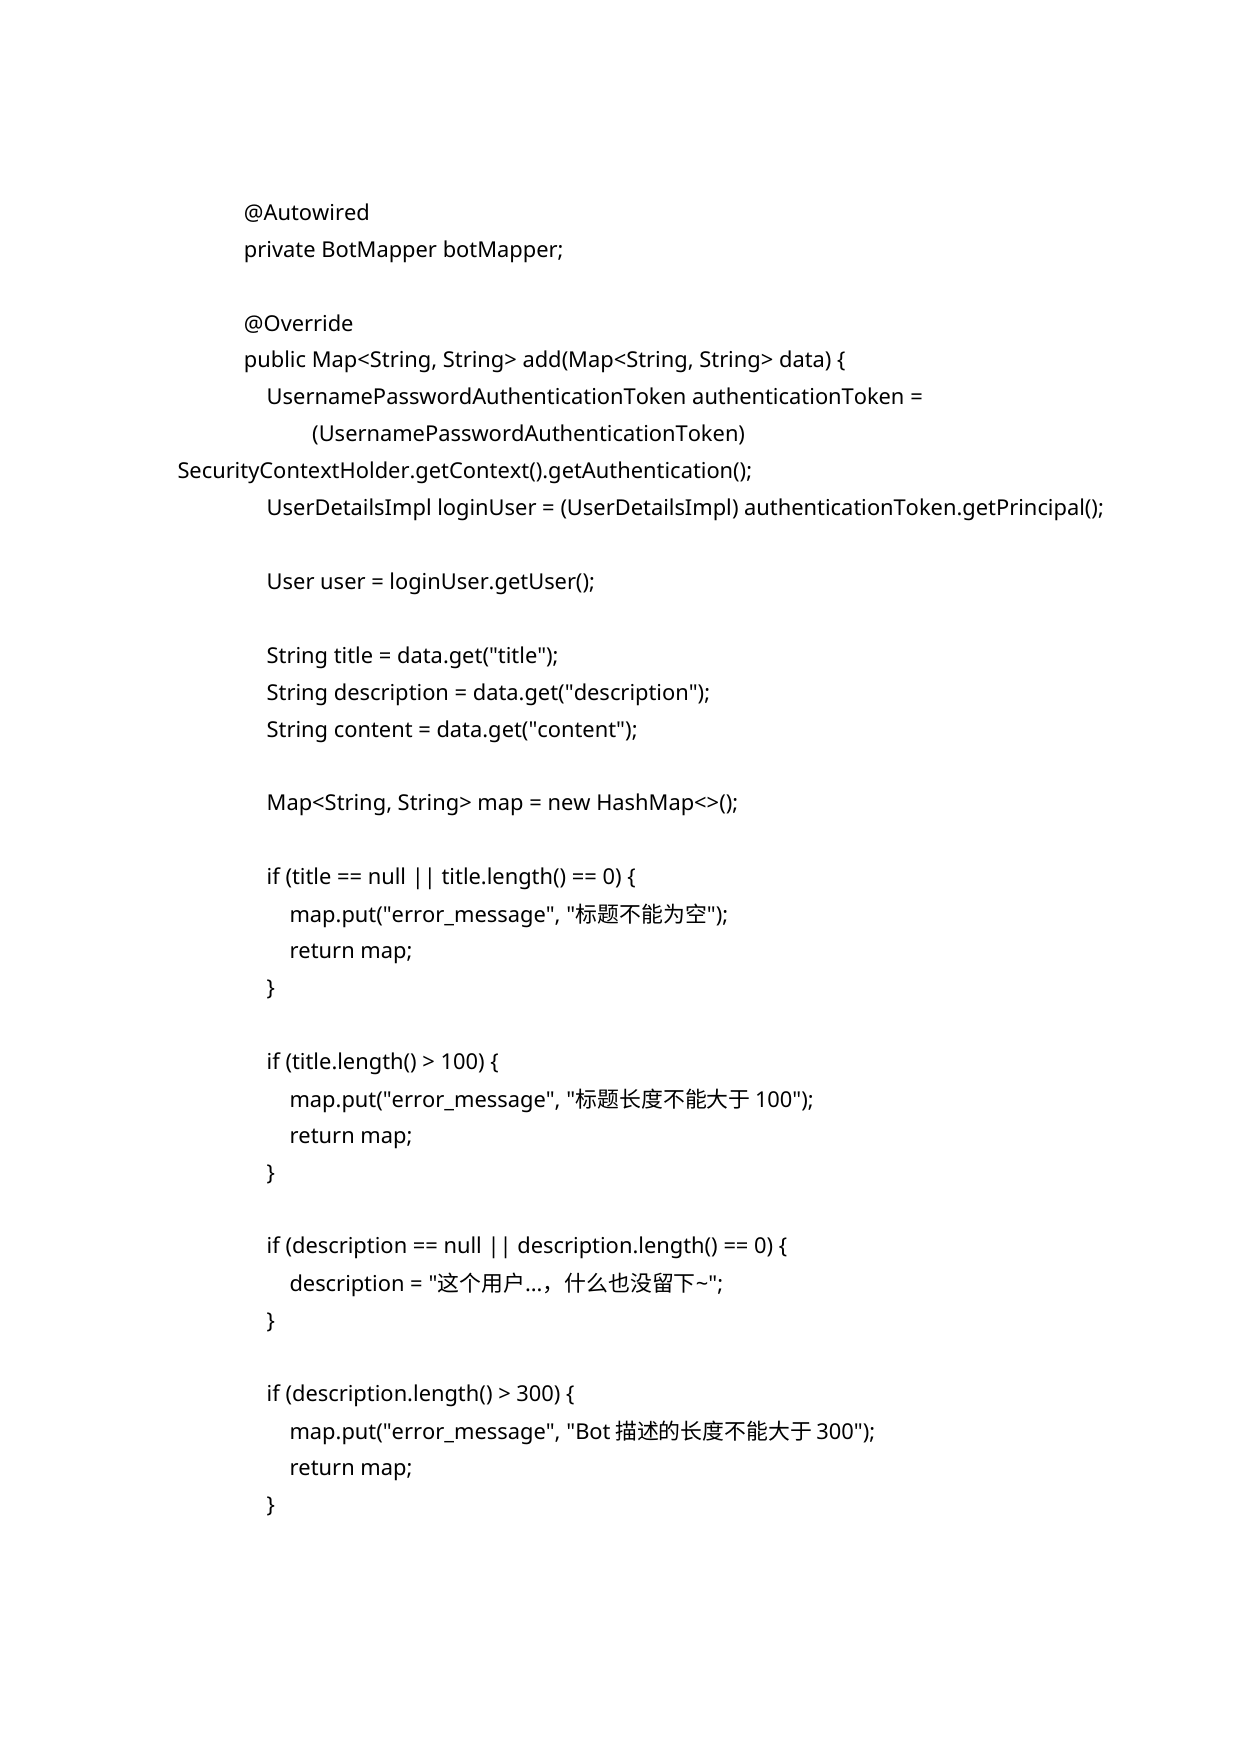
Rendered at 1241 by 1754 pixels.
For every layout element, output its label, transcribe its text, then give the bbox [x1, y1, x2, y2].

text } [177, 1488, 1122, 1520]
text UserDetailsImpl loginUser = (UserDetailsImpl) authenticationToken.getPrincipal(); [177, 491, 1122, 523]
text return map; [177, 934, 1122, 966]
text if (description == null || description.length() == 0) { [177, 1229, 1122, 1262]
text map.put("error_message", "标题长度不能大于100"); [177, 1081, 1122, 1114]
text return map; [177, 1451, 1122, 1483]
text map.put("error_message", "标题不能为空"); [177, 897, 1122, 929]
text String description = data.get("description"); [177, 675, 1122, 708]
text Map<String, String> map = new HashMap<>(); [177, 786, 1122, 818]
text return map; [177, 1118, 1122, 1151]
text (UsernamePasswordAuthenticationToken) SecurityContextHolder.getContext().getAuthentication(); [177, 417, 1122, 487]
text private BotMapper botMapper; [177, 232, 1122, 265]
text if (title.length() > 100) { [177, 1044, 1122, 1077]
text User user = loginUser.getUser(); [177, 565, 1122, 597]
text map.put("error_message", "Bot描述的长度不能大于300"); [177, 1414, 1122, 1446]
text description = "这个用户...，什么也没留下~"; [177, 1266, 1122, 1298]
text UsernamePasswordAuthenticationToken authenticationToken = [177, 380, 1122, 412]
text if (description.length() > 300) { [177, 1377, 1122, 1409]
text } [177, 1303, 1122, 1336]
text } [177, 1155, 1122, 1188]
text if (title == null || title.length() == 0) { [177, 860, 1122, 892]
text String title = data.get("title"); [177, 638, 1122, 671]
text @Override [177, 306, 1122, 339]
text @Autowired [177, 196, 1122, 228]
text } [177, 971, 1122, 1003]
text String content = data.get("content"); [177, 712, 1122, 745]
text public Map<String, String> add(Map<String, String> data) { [177, 343, 1122, 376]
